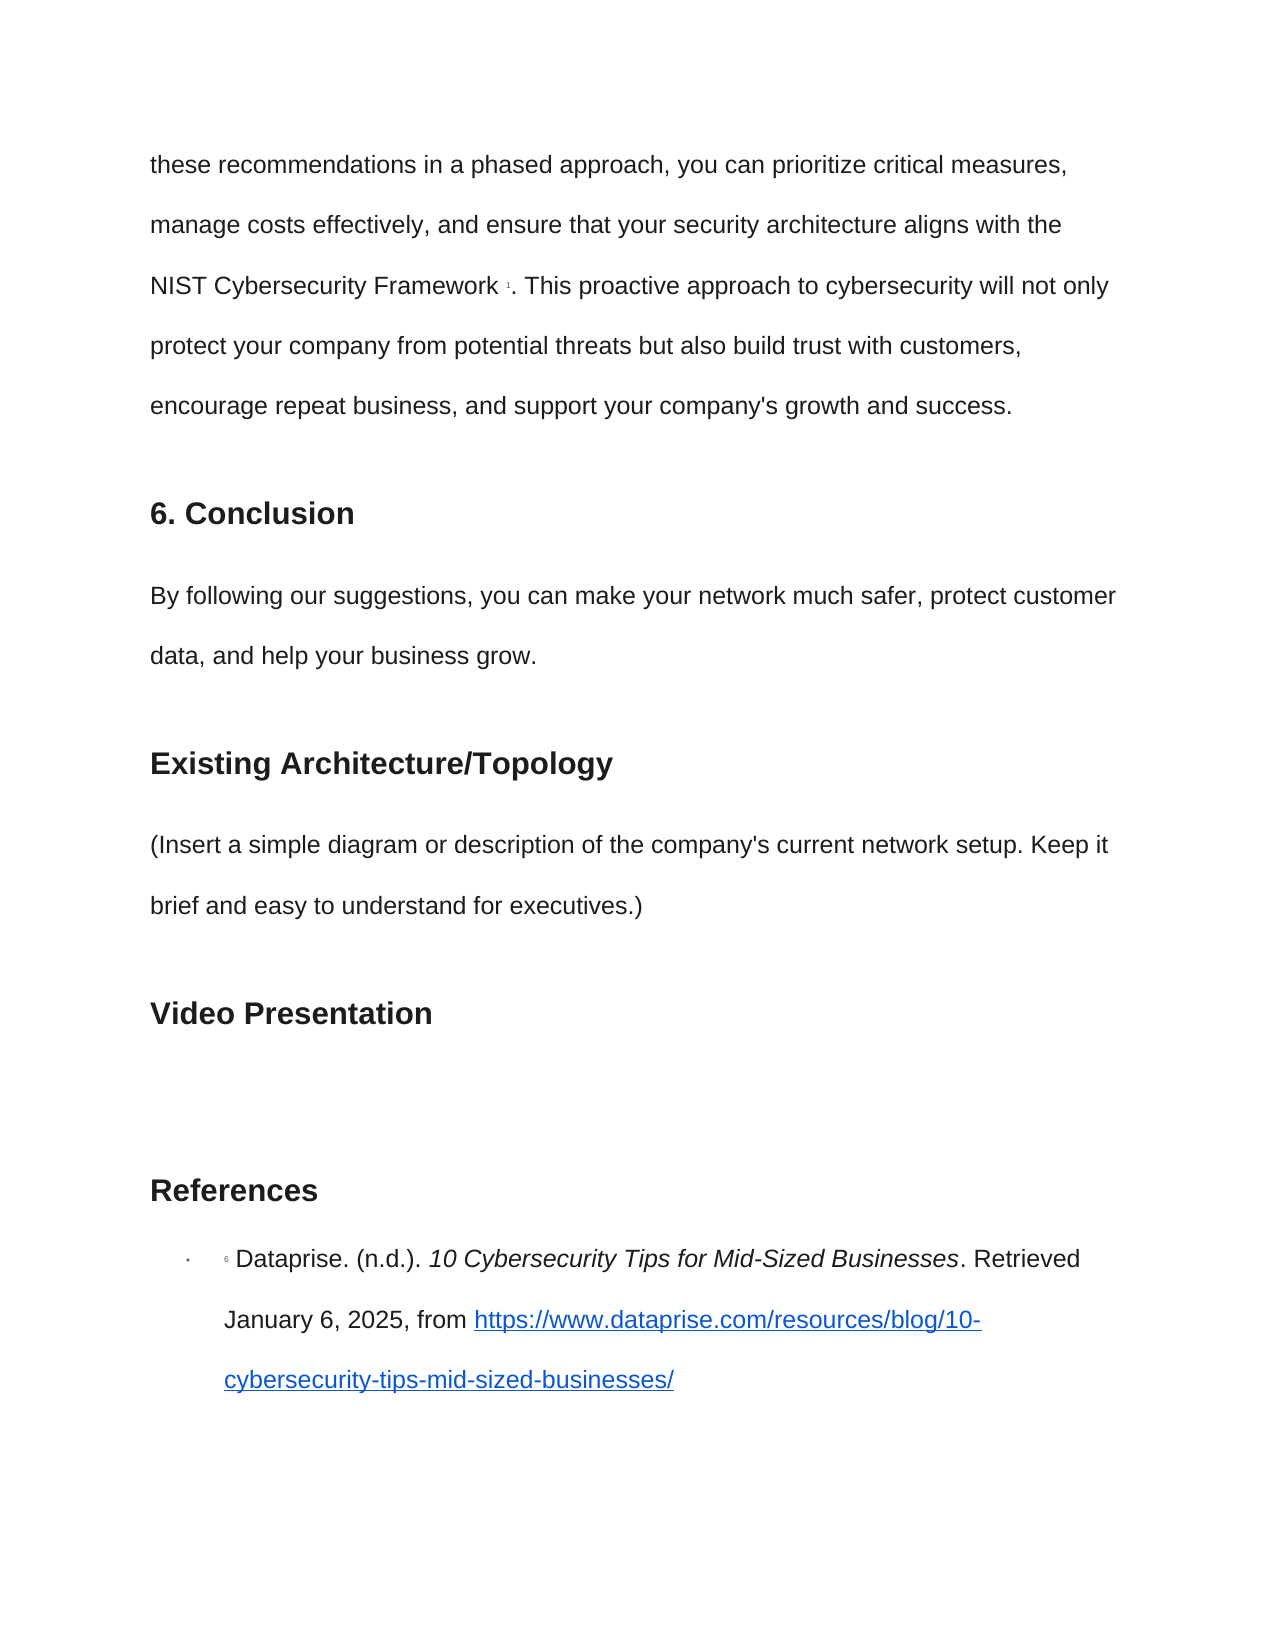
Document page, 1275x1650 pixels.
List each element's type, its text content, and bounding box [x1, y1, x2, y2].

text By following our suggestions, you can make your network much safer, protect customer data, and help your business grow. [150, 581, 1125, 670]
subtitle References [150, 1172, 1125, 1208]
list 6 Dataprise. (n.d.). 10 Cybersecurity Tips for Mid-Sized Businesses. Retrieved January 6, 2025, from https://www.dataprise.com/resources/blog/10-cybersecurity-tips-mid-sized-businesses/ [186, 1244, 1125, 1394]
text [150, 150, 1125, 420]
text (Insert a simple diagram or description of the company's current network setup. Keep it brief and easy to understand for executives.) [150, 830, 1125, 919]
subtitle Video Presentation [150, 995, 1125, 1031]
subtitle Existing Architecture/Topology [150, 745, 1125, 781]
subtitle 6. Conclusion [150, 495, 1125, 531]
